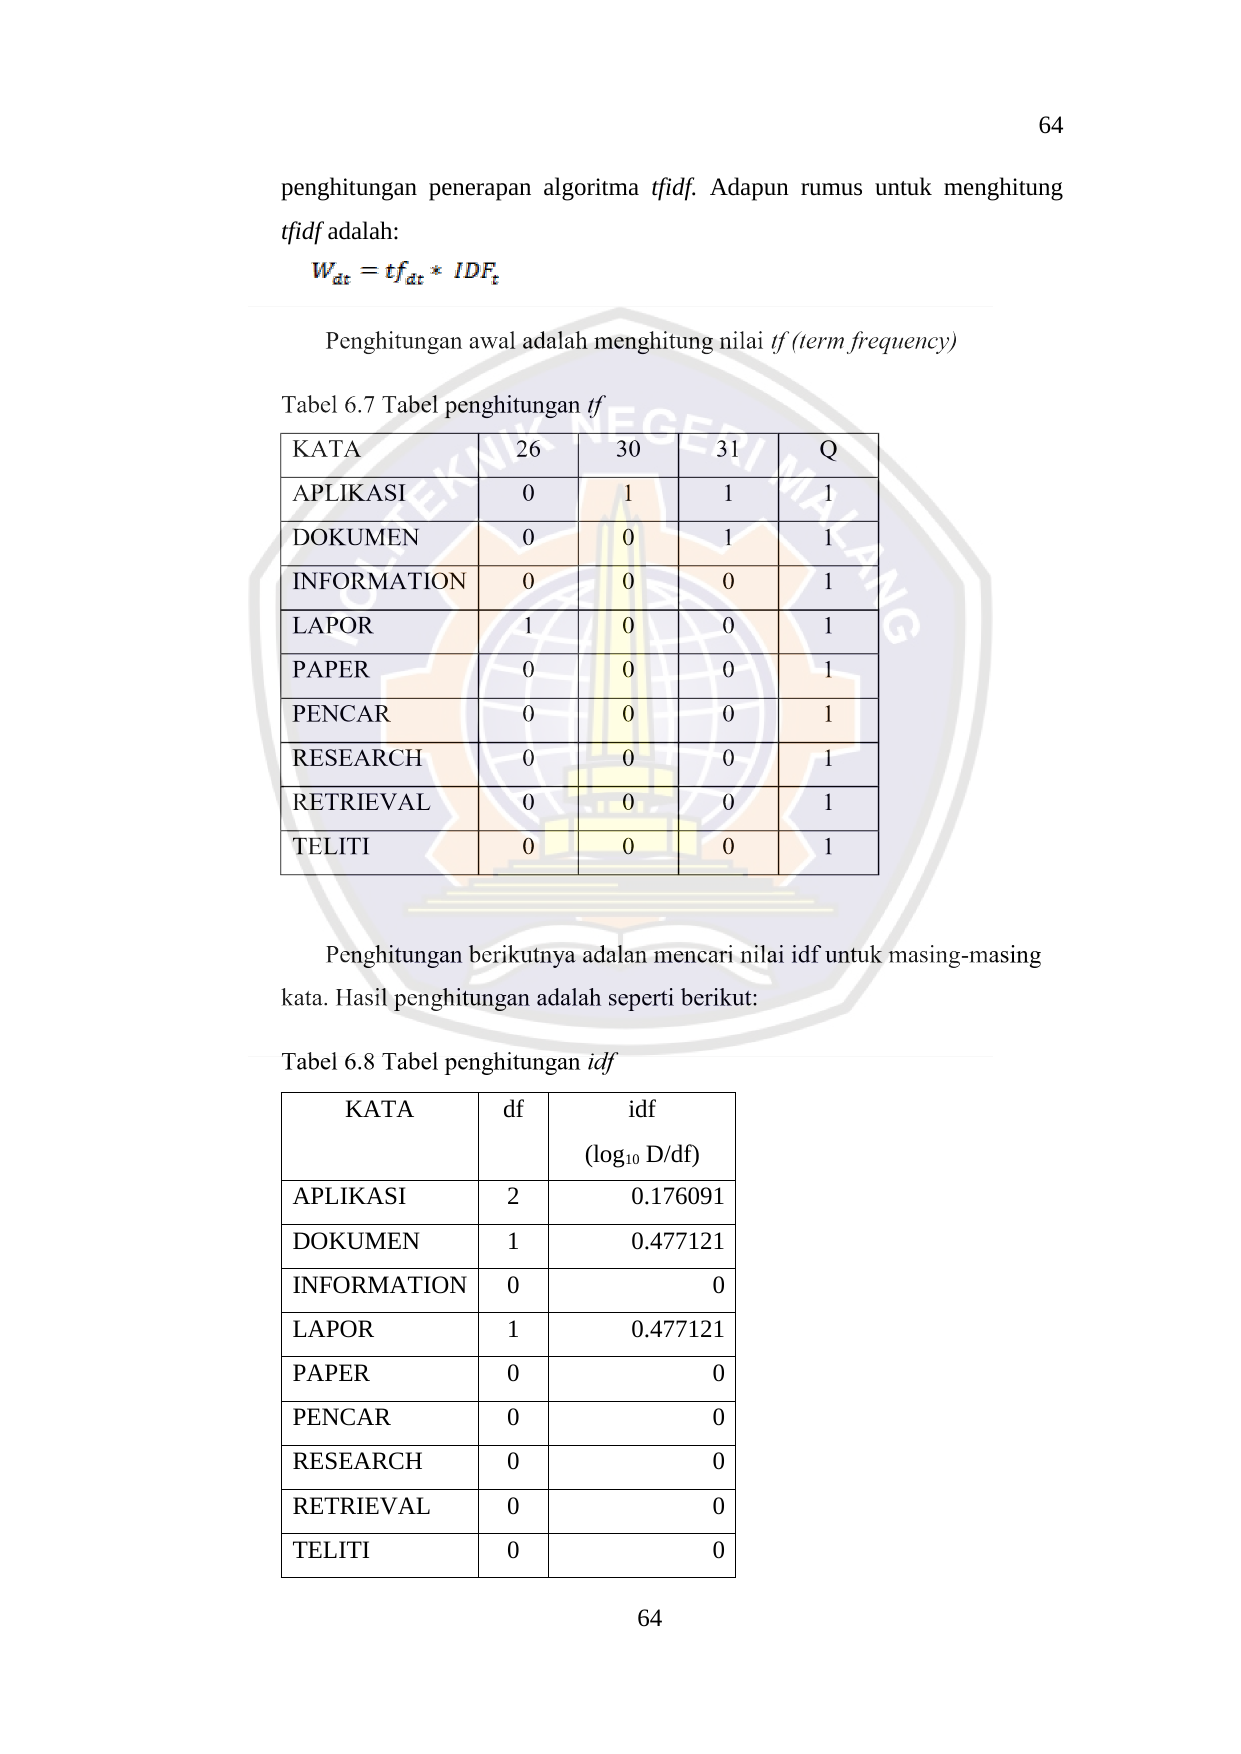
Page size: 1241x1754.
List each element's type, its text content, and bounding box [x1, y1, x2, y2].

table_cell 0 [549, 1534, 735, 1577]
table_cell TELITI [282, 1534, 478, 1577]
table_cell 0 [549, 1357, 735, 1401]
table_cell PENCAR [282, 1402, 478, 1444]
table_cell 0 [549, 1446, 735, 1489]
table_cell DOKUMEN [282, 1225, 478, 1268]
table_cell 1 [479, 1225, 548, 1268]
table_cell 0 [549, 1490, 735, 1533]
table_cell 1 [479, 1313, 548, 1356]
table_cell APLIKASI [282, 1181, 478, 1224]
table_cell 0.176091 [549, 1181, 735, 1224]
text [281, 172, 1063, 245]
table_cell 0 [549, 1269, 735, 1312]
picture [247, 260, 1041, 1075]
table_cell 0 [479, 1402, 548, 1444]
table_cell 0 [479, 1446, 548, 1489]
table_cell 0 [479, 1357, 548, 1401]
table_cell 0 [479, 1534, 548, 1577]
table_cell INFORMATION [282, 1269, 478, 1312]
table_cell RETRIEVAL [282, 1490, 478, 1533]
table_cell 2 [479, 1181, 548, 1224]
table_header df [479, 1093, 548, 1179]
table_header idf (log10 D/df) [549, 1093, 735, 1179]
table_cell 0 [479, 1269, 548, 1312]
table_cell RESEARCH [282, 1446, 478, 1489]
table_cell 0 [479, 1490, 548, 1533]
table_cell 0 [549, 1402, 735, 1444]
table_cell 0.477121 [549, 1313, 735, 1356]
table_cell LAPOR [282, 1313, 478, 1356]
table_header KATA [282, 1093, 478, 1179]
table_cell 0.477121 [549, 1225, 735, 1268]
table_cell PAPER [282, 1357, 478, 1401]
